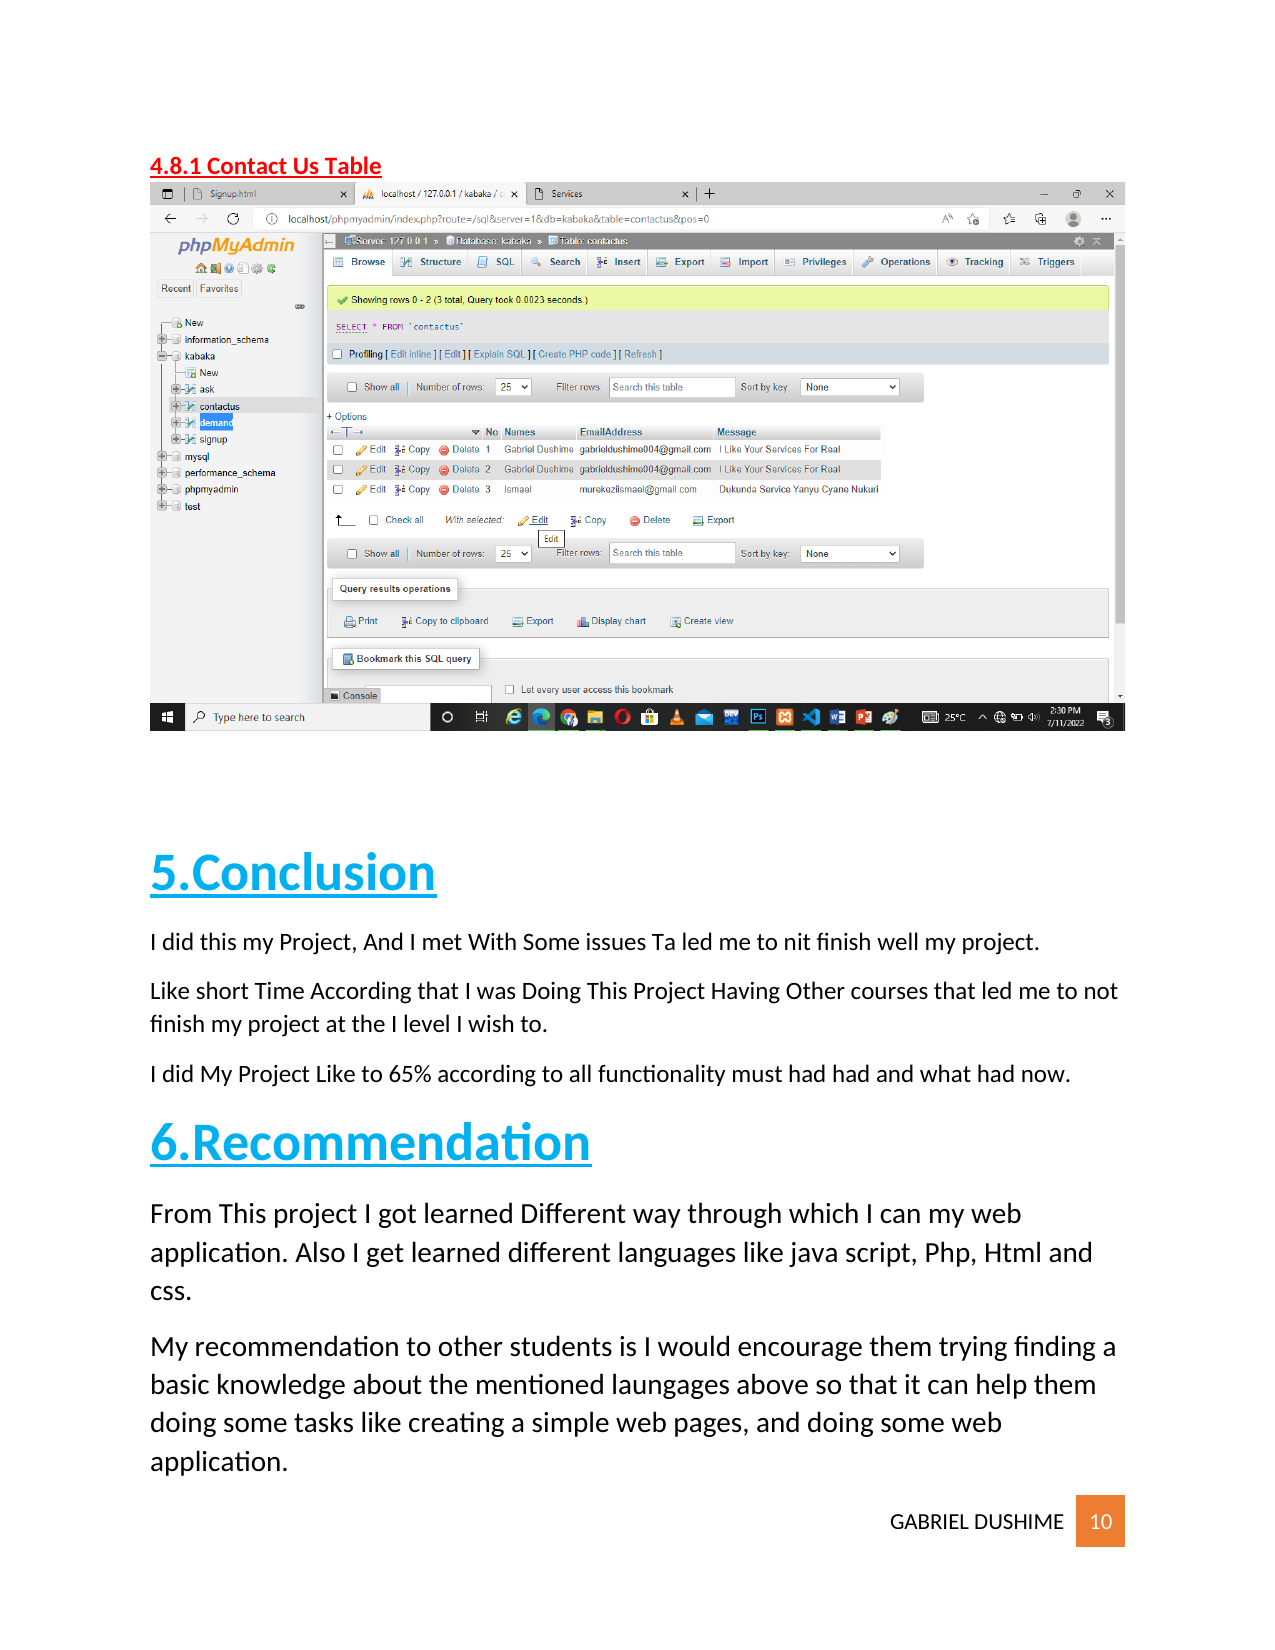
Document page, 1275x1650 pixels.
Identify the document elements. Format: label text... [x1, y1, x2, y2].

text I did My Project Like to 65% according to all functionality must had had and what had now. [150, 1058, 1125, 1088]
picture [150, 182, 1125, 731]
text From This project I got learned Different way through which I can my web application. Also I get learned different languages like java script, Php, Html and css. [150, 1196, 1125, 1308]
text Like short Time According that I was Doing This Project Having Other courses that led me to not finish my project at the I level I wish to. [150, 976, 1125, 1039]
subtitle 4.8.1 Contact Us Table [150, 150, 1125, 181]
text My recommendation to other students is I would encourage them trying finding a basic knowledge about the mentioned laungages above so that it can help them doing some tasks like creating a simple web pages, and doing some web application. [150, 1328, 1125, 1478]
text I did this my Project, And I met With Some issues Ta led me to nit finish well my project. [150, 926, 1125, 956]
text 5.Conclusion [150, 838, 1125, 904]
text 6.Recommendation [150, 1108, 1125, 1174]
